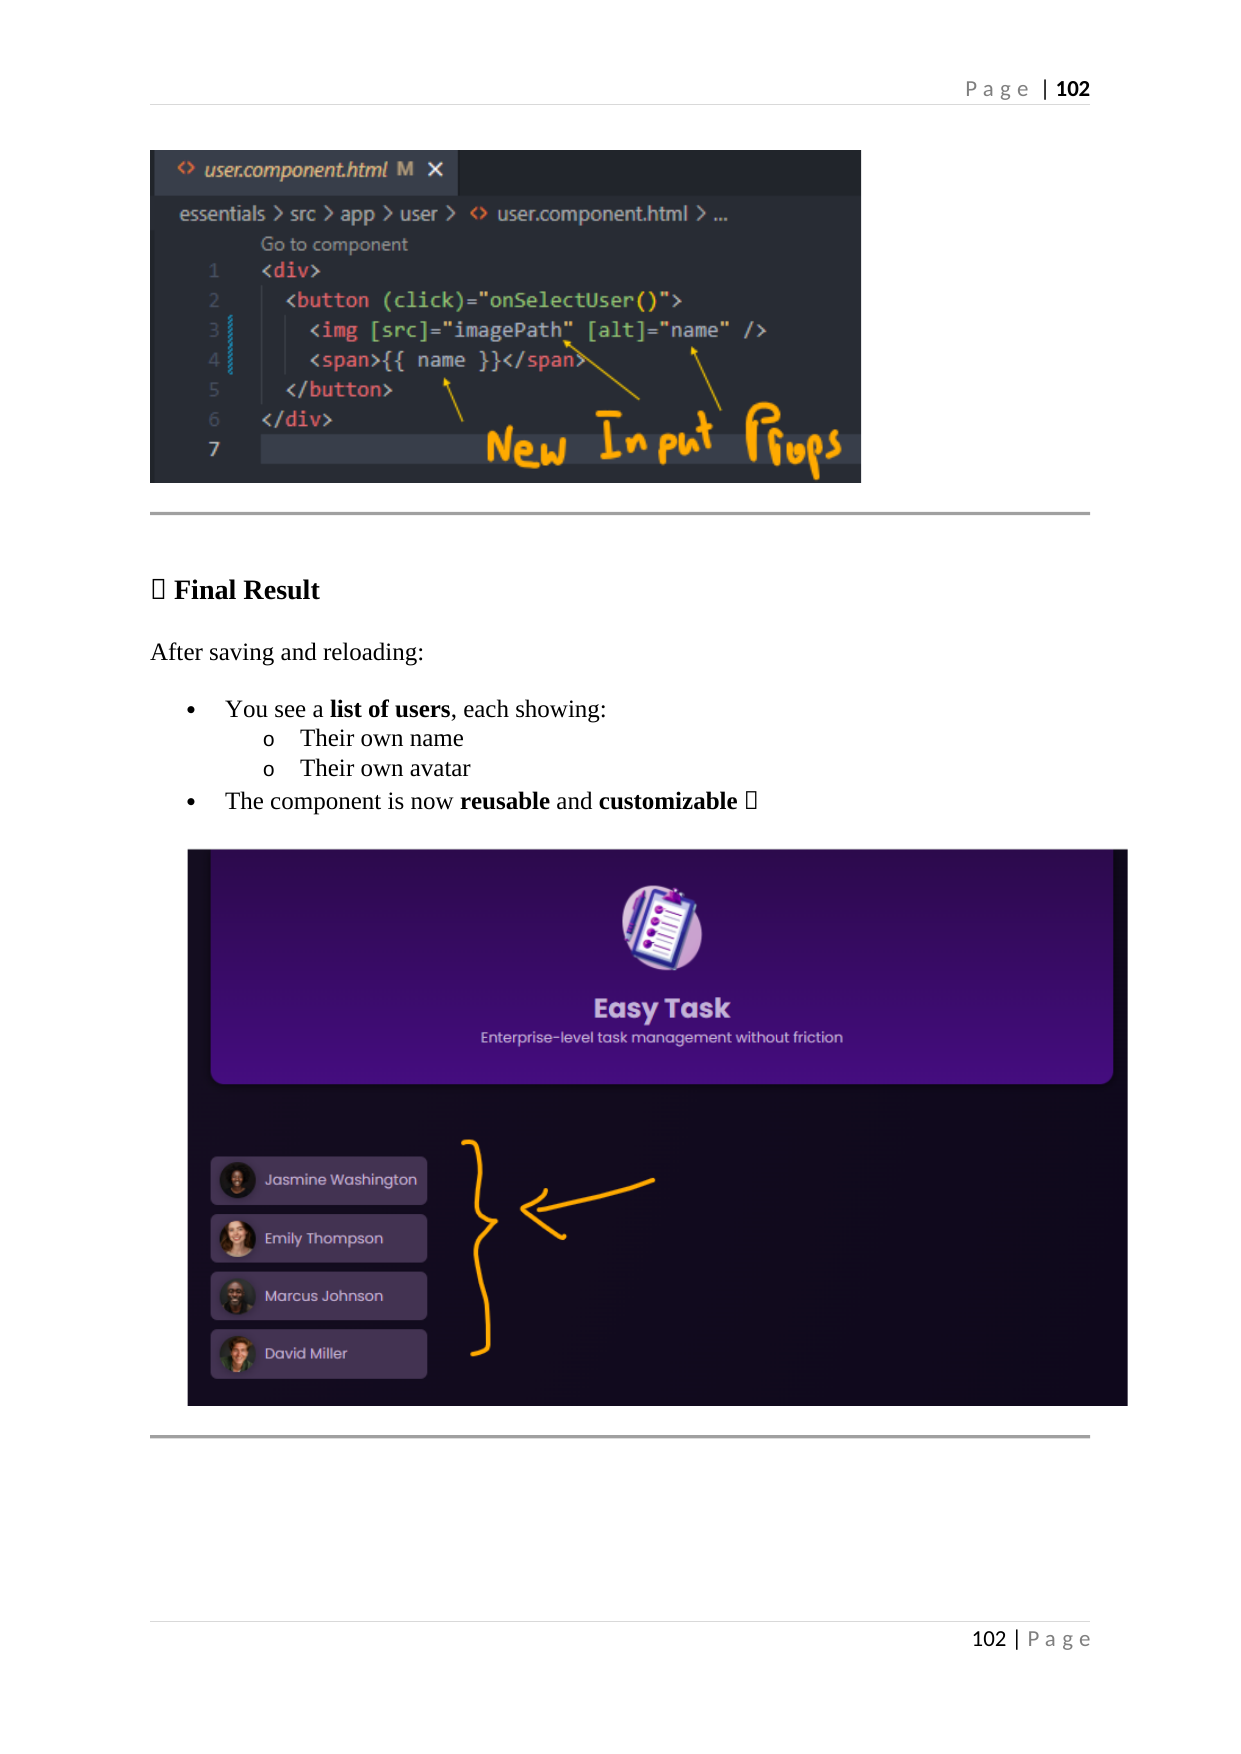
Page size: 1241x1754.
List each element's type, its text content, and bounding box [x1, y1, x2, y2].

list The component is now reusable and customizable 🎉 [187, 782, 1090, 817]
picture [150, 150, 862, 483]
picture [187, 845, 1128, 1406]
list Their own name [262, 723, 1090, 753]
text After saving and reloading: [150, 637, 1090, 665]
list You see a list of users, each showing: [187, 694, 1090, 723]
list Their own avatar [262, 753, 1090, 782]
text ✅ Final Result [150, 569, 1090, 607]
